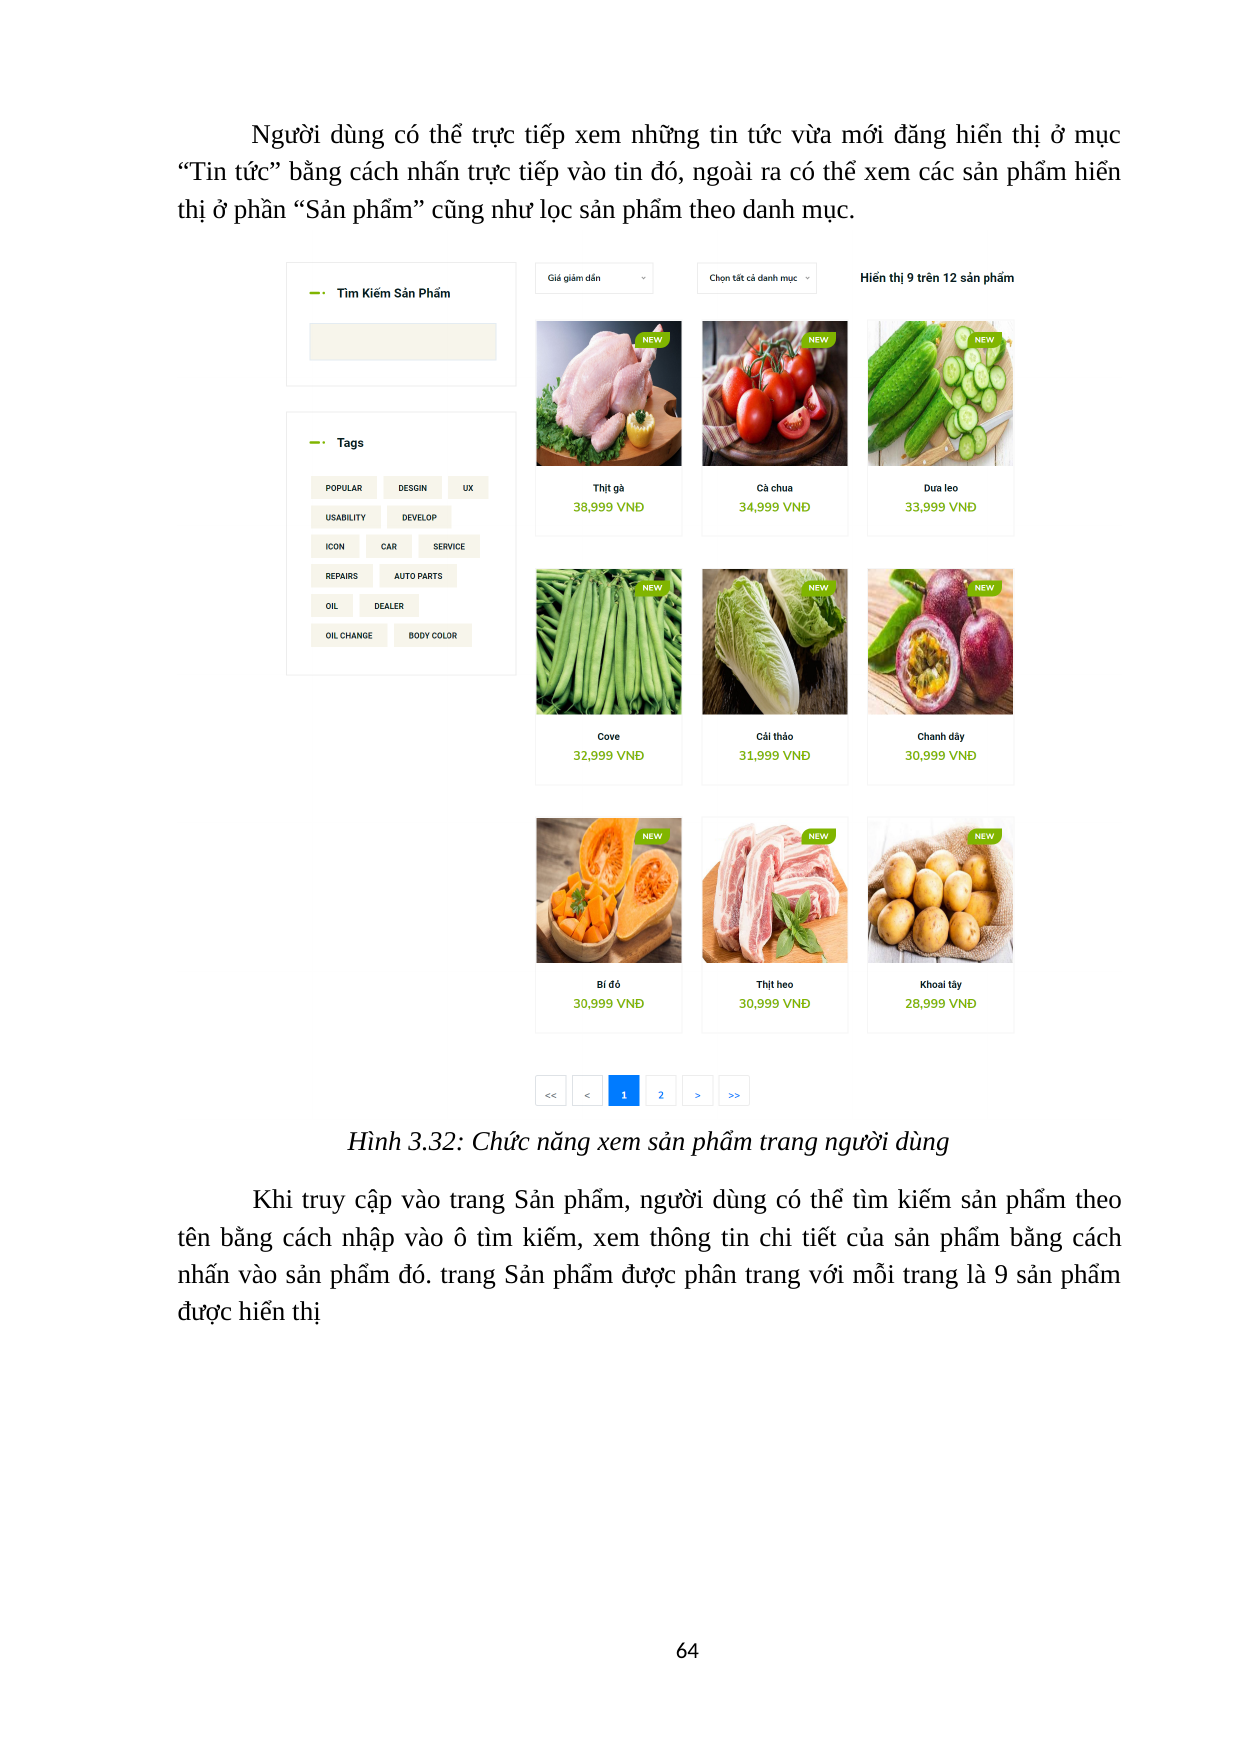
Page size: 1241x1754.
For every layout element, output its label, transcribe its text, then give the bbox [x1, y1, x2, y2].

text Hình 3.32: Chức năng xem sản phẩm trang người dùng [177, 1125, 1122, 1156]
text Người dùng có thể trực tiếp xem những tin tức vừa mới đăng hiển thị ở mục “Tin tức” bằng cách nhấn trực tiếp vào tin đó, ngoài ra có thể xem các sản phẩm hiển thị ở phần “Sản phẩm” cũng như lọc sản phẩm theo danh mục. [177, 118, 1122, 224]
picture [177, 230, 1123, 1120]
text Khi truy cập vào trang Sản phẩm, người dùng có thể tìm kiếm sản phẩm theo tên bằng cách nhập vào ô tìm kiếm, xem thông tin chi tiết của sản phẩm bằng cách nhấn vào sản phẩm đó. trang Sản phẩm được phân trang với mỗi trang là 9 sản phẩm được hiển thị [177, 1183, 1122, 1326]
